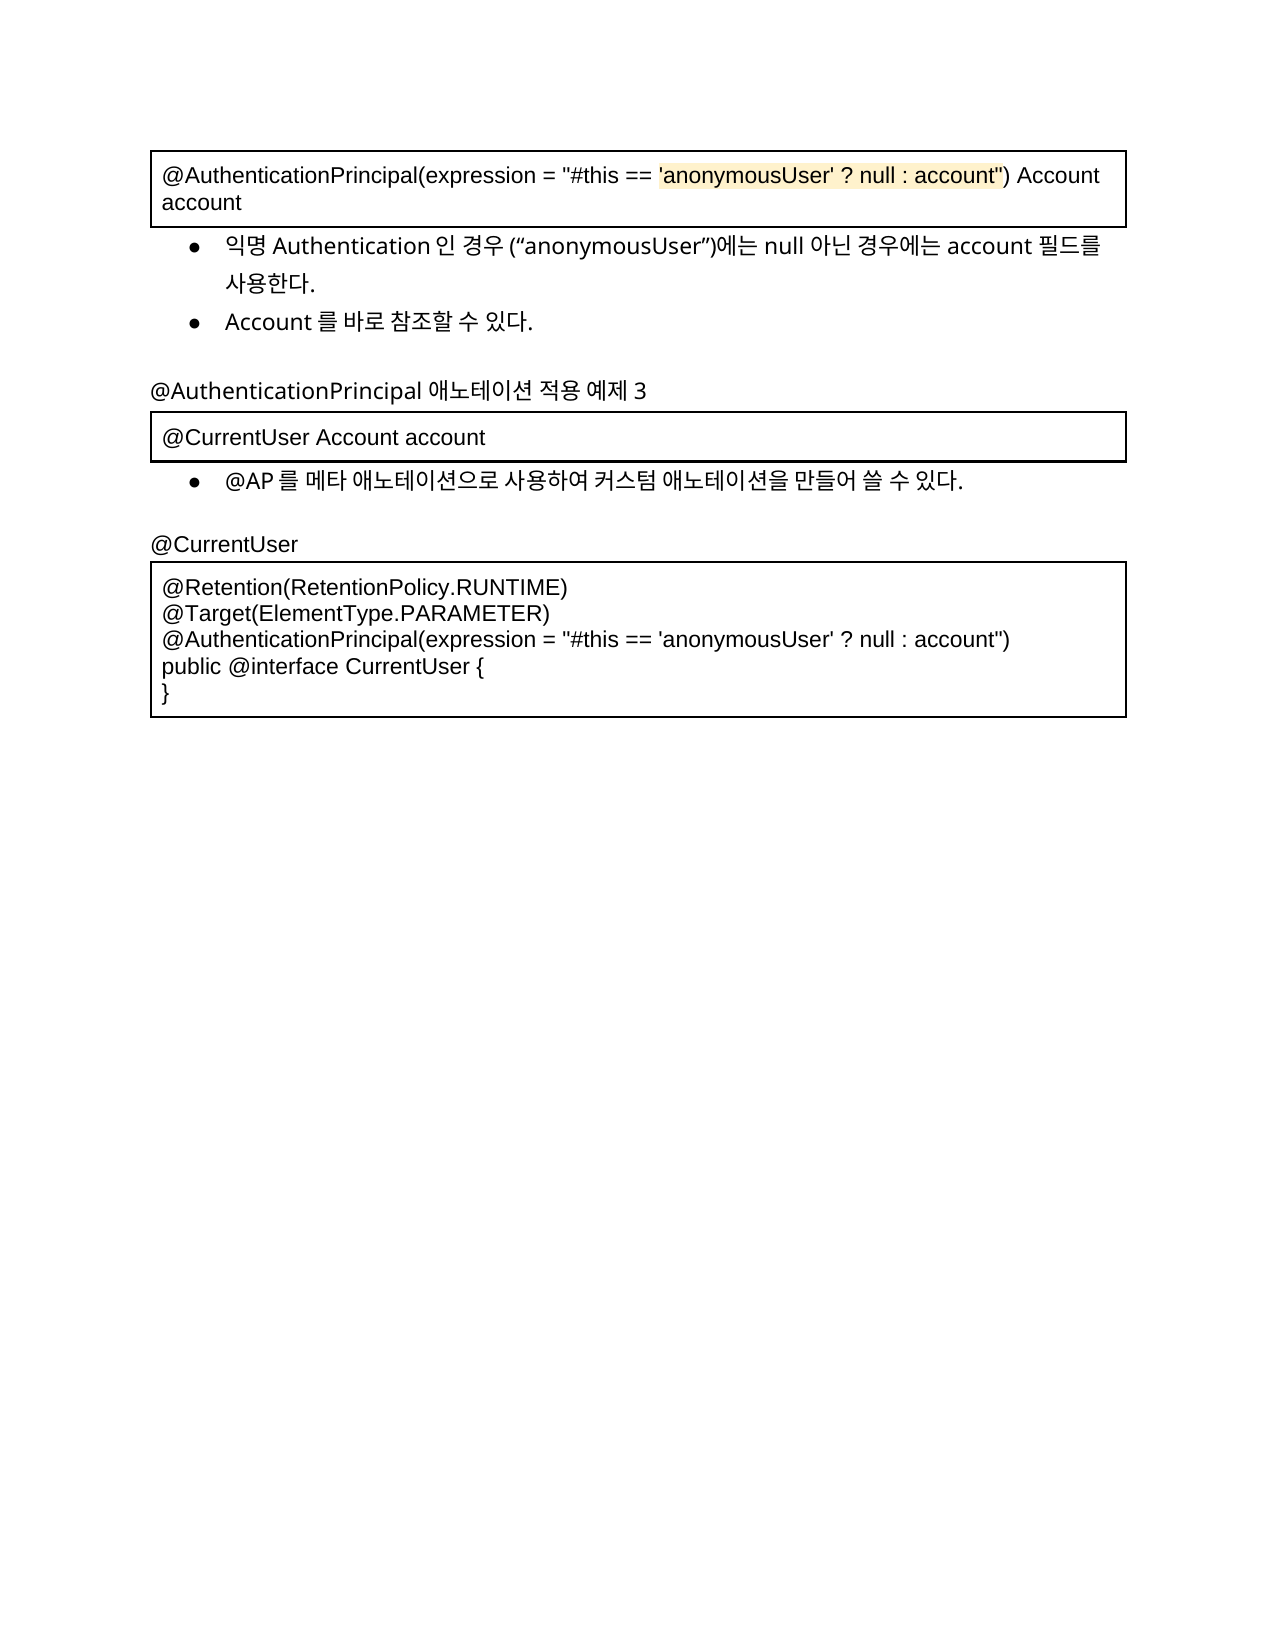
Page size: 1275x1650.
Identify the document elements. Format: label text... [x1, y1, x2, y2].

list 익명 Authentication인 경우 (“anonymousUser”)에는 null 아닌 경우에는 account 필드를 사용한다. [187, 228, 1125, 299]
table_header @Retention(RetentionPolicy.RUNTIME) @Target(ElementType.PARAMETER) @AuthenticationPrincipal(expression = "#this == 'anonymousUser' ? null : account") public @interface CurrentUser { } [152, 563, 1125, 716]
list Account를 바로 참조할 수 있다. [187, 304, 1125, 338]
text @CurrentUser [150, 531, 1125, 557]
table_header @CurrentUser Account account [152, 413, 1125, 460]
text @AuthenticationPrincipal 애노테이션 적용 예제 3 [150, 373, 1125, 406]
table_header @AuthenticationPrincipal(expression = "#this == 'anonymousUser' ? null : account") Account account [152, 152, 1125, 226]
list @AP를 메타 애노테이션으로 사용하여 커스텀 애노테이션을 만들어 쓸 수 있다. [187, 463, 1125, 496]
